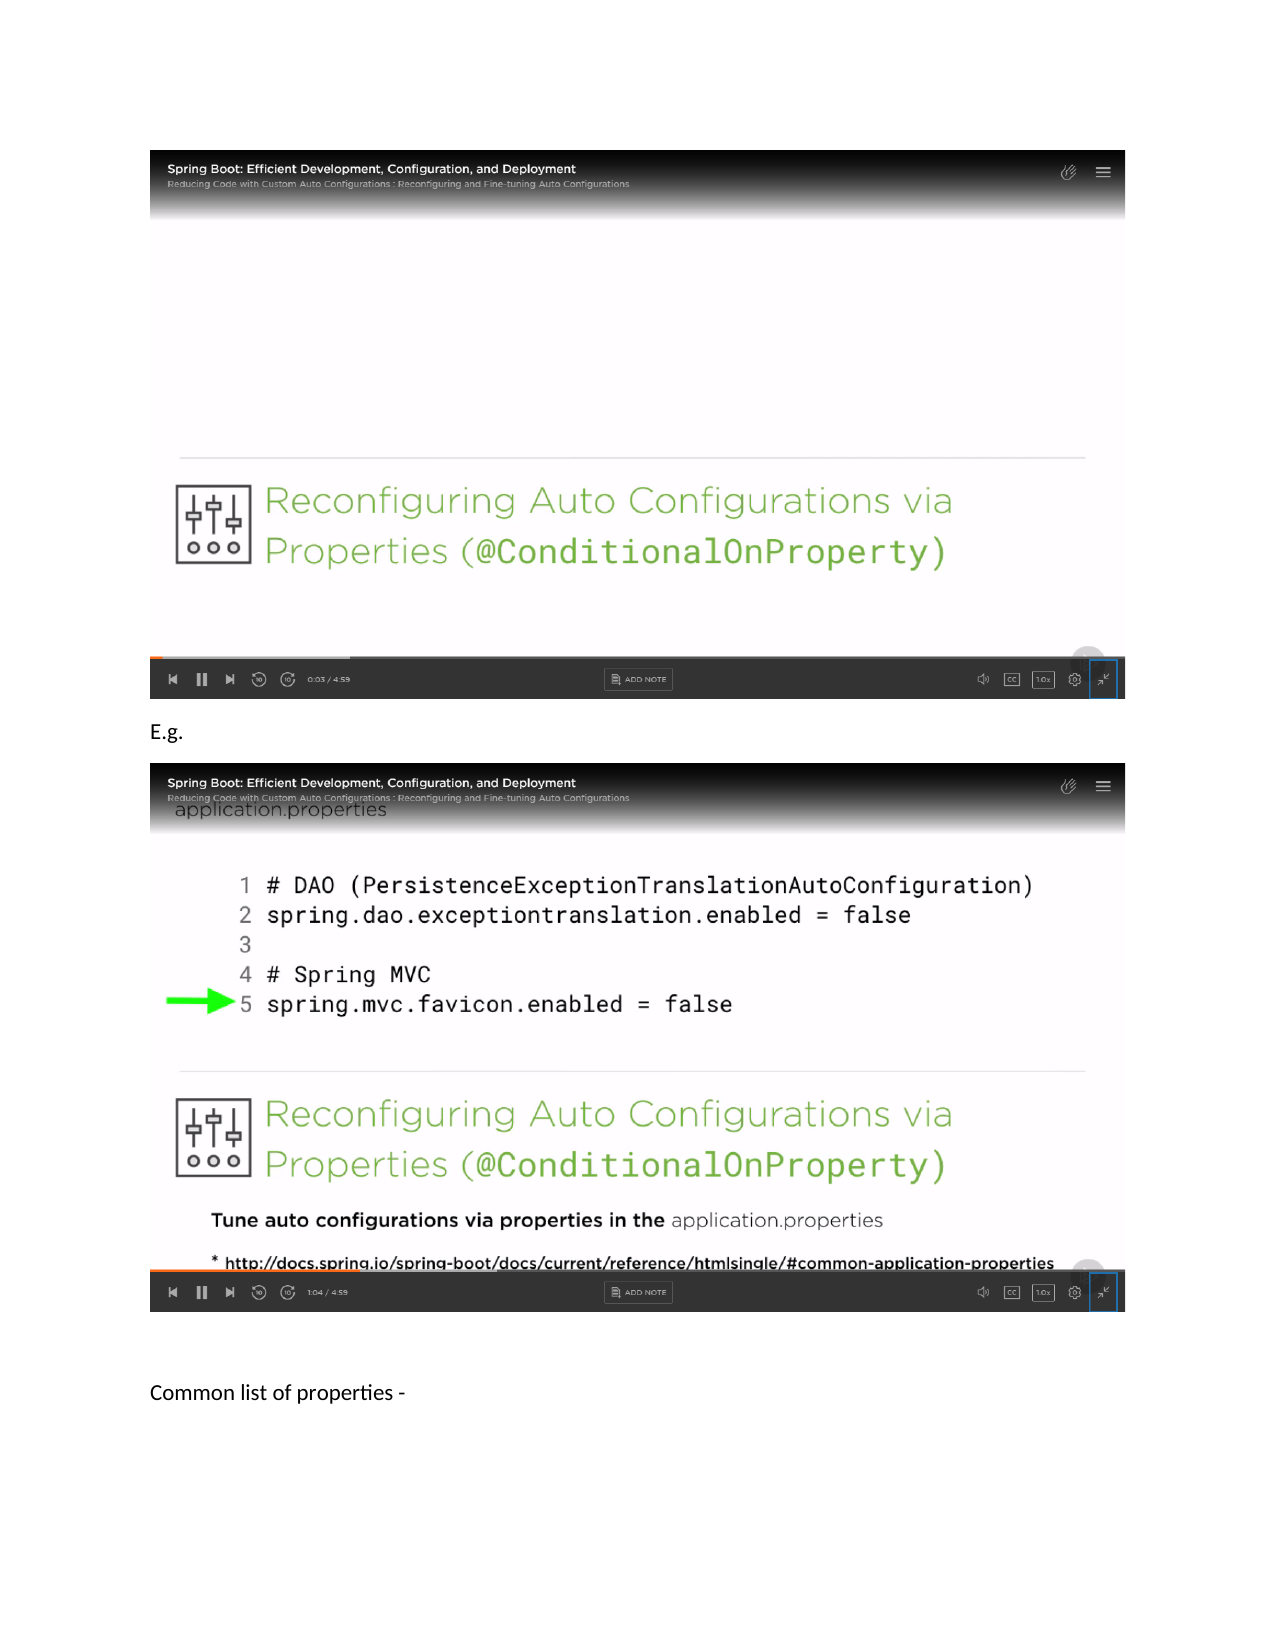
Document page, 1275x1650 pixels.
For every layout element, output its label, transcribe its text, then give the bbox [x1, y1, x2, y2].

picture [150, 150, 1125, 699]
text E.g. [150, 717, 1125, 745]
text Common list of properties - [150, 1378, 1125, 1406]
picture [150, 763, 1125, 1312]
